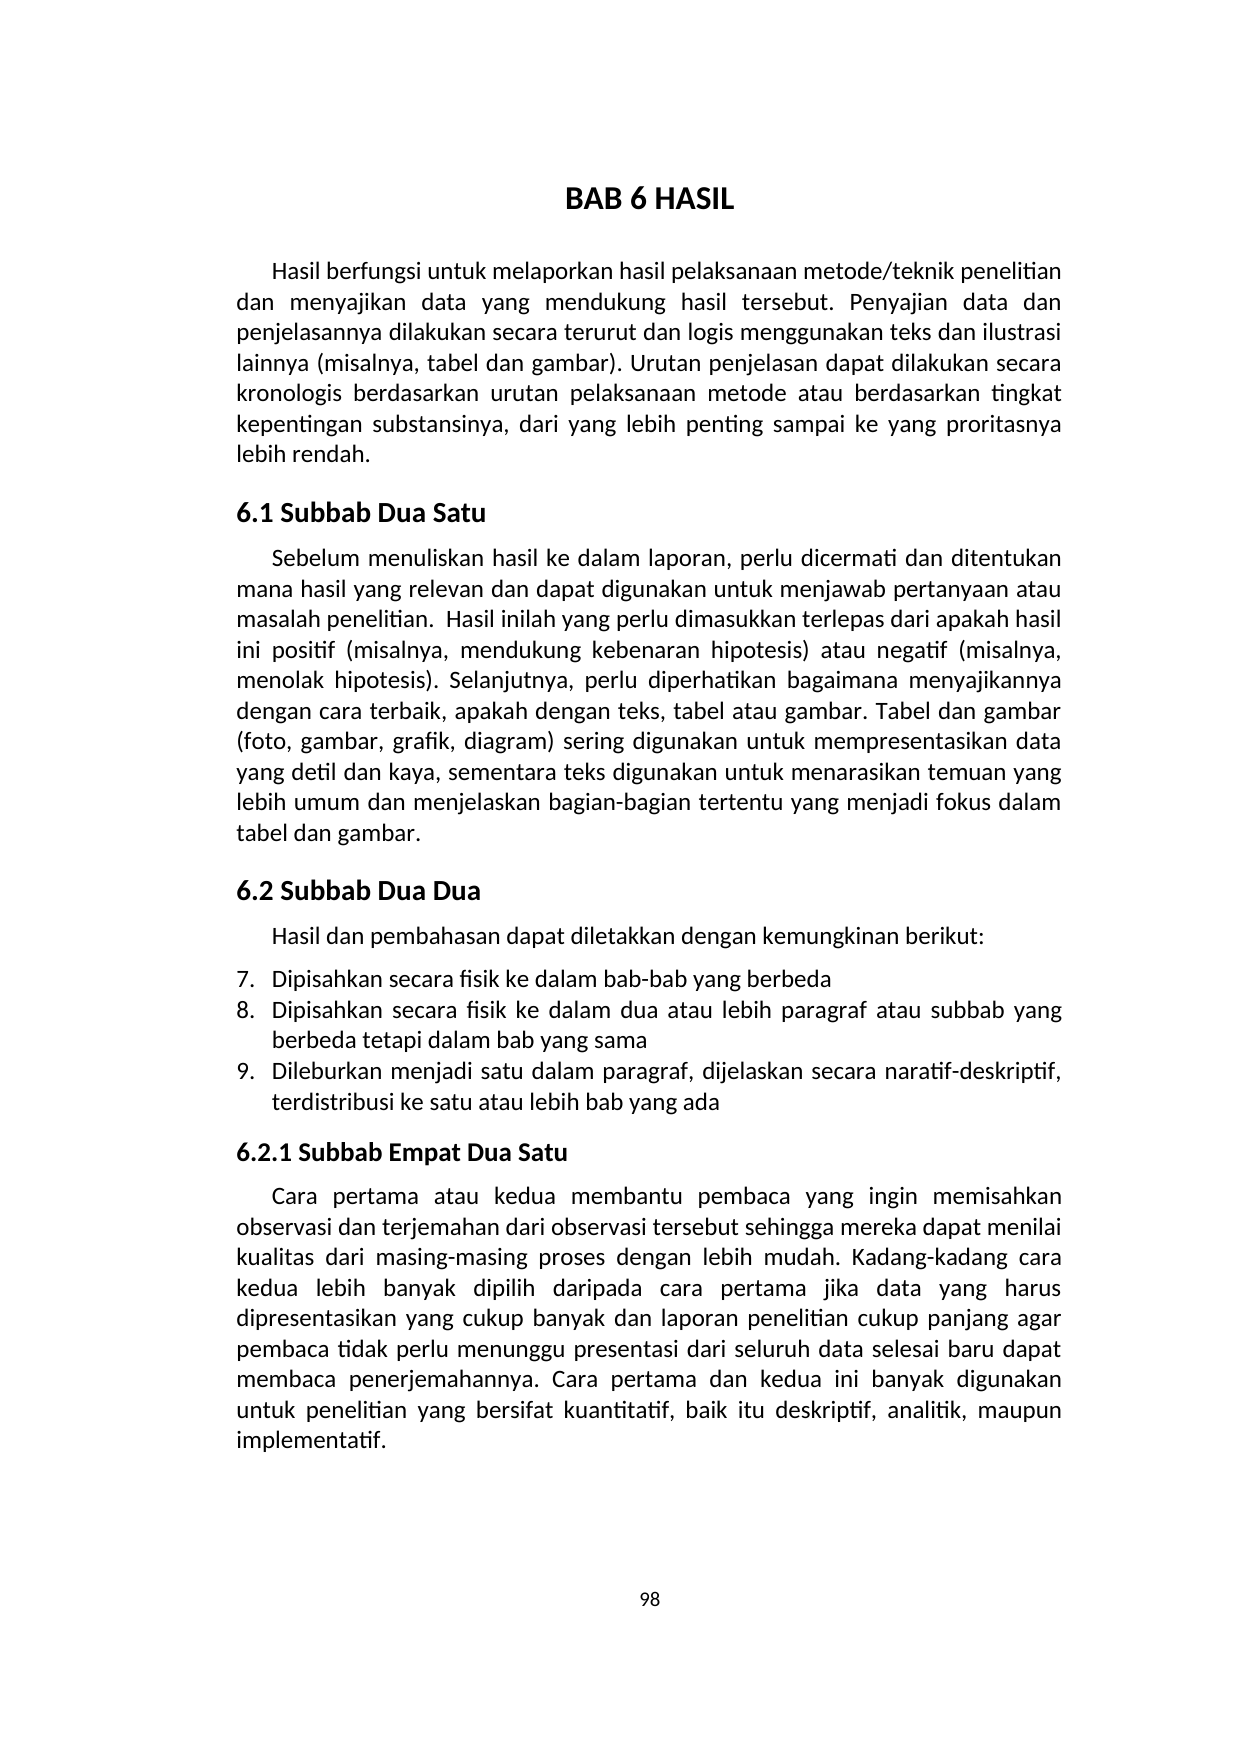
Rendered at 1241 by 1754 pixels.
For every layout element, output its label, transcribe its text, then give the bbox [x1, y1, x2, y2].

list Dileburkan menjadi satu dalam paragraf, dijelaskan secara naratif-deskriptif, terdistribusi ke satu atau lebih bab yang ada [236, 1055, 1063, 1116]
subtitle Subbab Dua Dua [236, 872, 1063, 908]
text Hasil berfungsi untuk melaporkan hasil pelaksanaan metode/teknik penelitian dan menyajikan data yang mendukung hasil tersebut. Penyajian data dan penjelasannya dilakukan secara terurut dan logis menggunakan teks dan ilustrasi lainnya (misalnya, tabel dan gambar). Urutan penjelasan dapat dilakukan secara kronologis berdasarkan urutan pelaksanaan metode atau berdasarkan tingkat kepentingan substansinya, dari yang lebih penting sampai ke yang proritasnya lebih rendah. [236, 255, 1063, 469]
list Dipisahkan secara fisik ke dalam bab-bab yang berbeda [236, 963, 1063, 994]
text Sebelum menuliskan hasil ke dalam laporan, perlu dicermati dan ditentukan mana hasil yang relevan dan dapat digunakan untuk menjawab pertanyaan atau masalah penelitian. Hasil inilah yang perlu dimasukkan terlepas dari apakah hasil ini positif (misalnya, mendukung kebenaran hipotesis) atau negatif (misalnya, menolak hipotesis). Selanjutnya, perlu diperhatikan bagaimana menyajikannya dengan cara terbaik, apakah dengan teks, tabel atau gambar. Tabel dan gambar (foto, gambar, grafik, diagram) sering digunakan untuk mempresentasikan data yang detil dan kaya, sementara teks digunakan untuk menarasikan temuan yang lebih umum dan menjelaskan bagian-bagian tertentu yang menjadi fokus dalam tabel dan gambar. [236, 542, 1063, 847]
subtitle HASIL [236, 177, 1063, 218]
subtitle Subbab Dua Satu [236, 494, 1063, 530]
list Dipisahkan secara fisik ke dalam dua atau lebih paragraf atau subbab yang berbeda tetapi dalam bab yang sama [236, 994, 1063, 1055]
text Cara pertama atau kedua membantu pembaca yang ingin memisahkan observasi dan terjemahan dari observasi tersebut sehingga mereka dapat menilai kualitas dari masing-masing proses dengan lebih mudah. Kadang-kadang cara kedua lebih banyak dipilih daripada cara pertama jika data yang harus dipresentasikan yang cukup banyak dan laporan penelitian cukup panjang agar pembaca tidak perlu menunggu presentasi dari seluruh data selesai baru dapat membaca penerjemahannya. Cara pertama dan kedua ini banyak digunakan untuk penelitian yang bersifat kuantitatif, baik itu deskriptif, analitik, maupun implementatif. [236, 1180, 1063, 1455]
text Hasil dan pembahasan dapat diletakkan dengan kemungkinan berikut: [236, 921, 1063, 951]
subtitle Subbab Empat Dua Satu [236, 1135, 1063, 1168]
